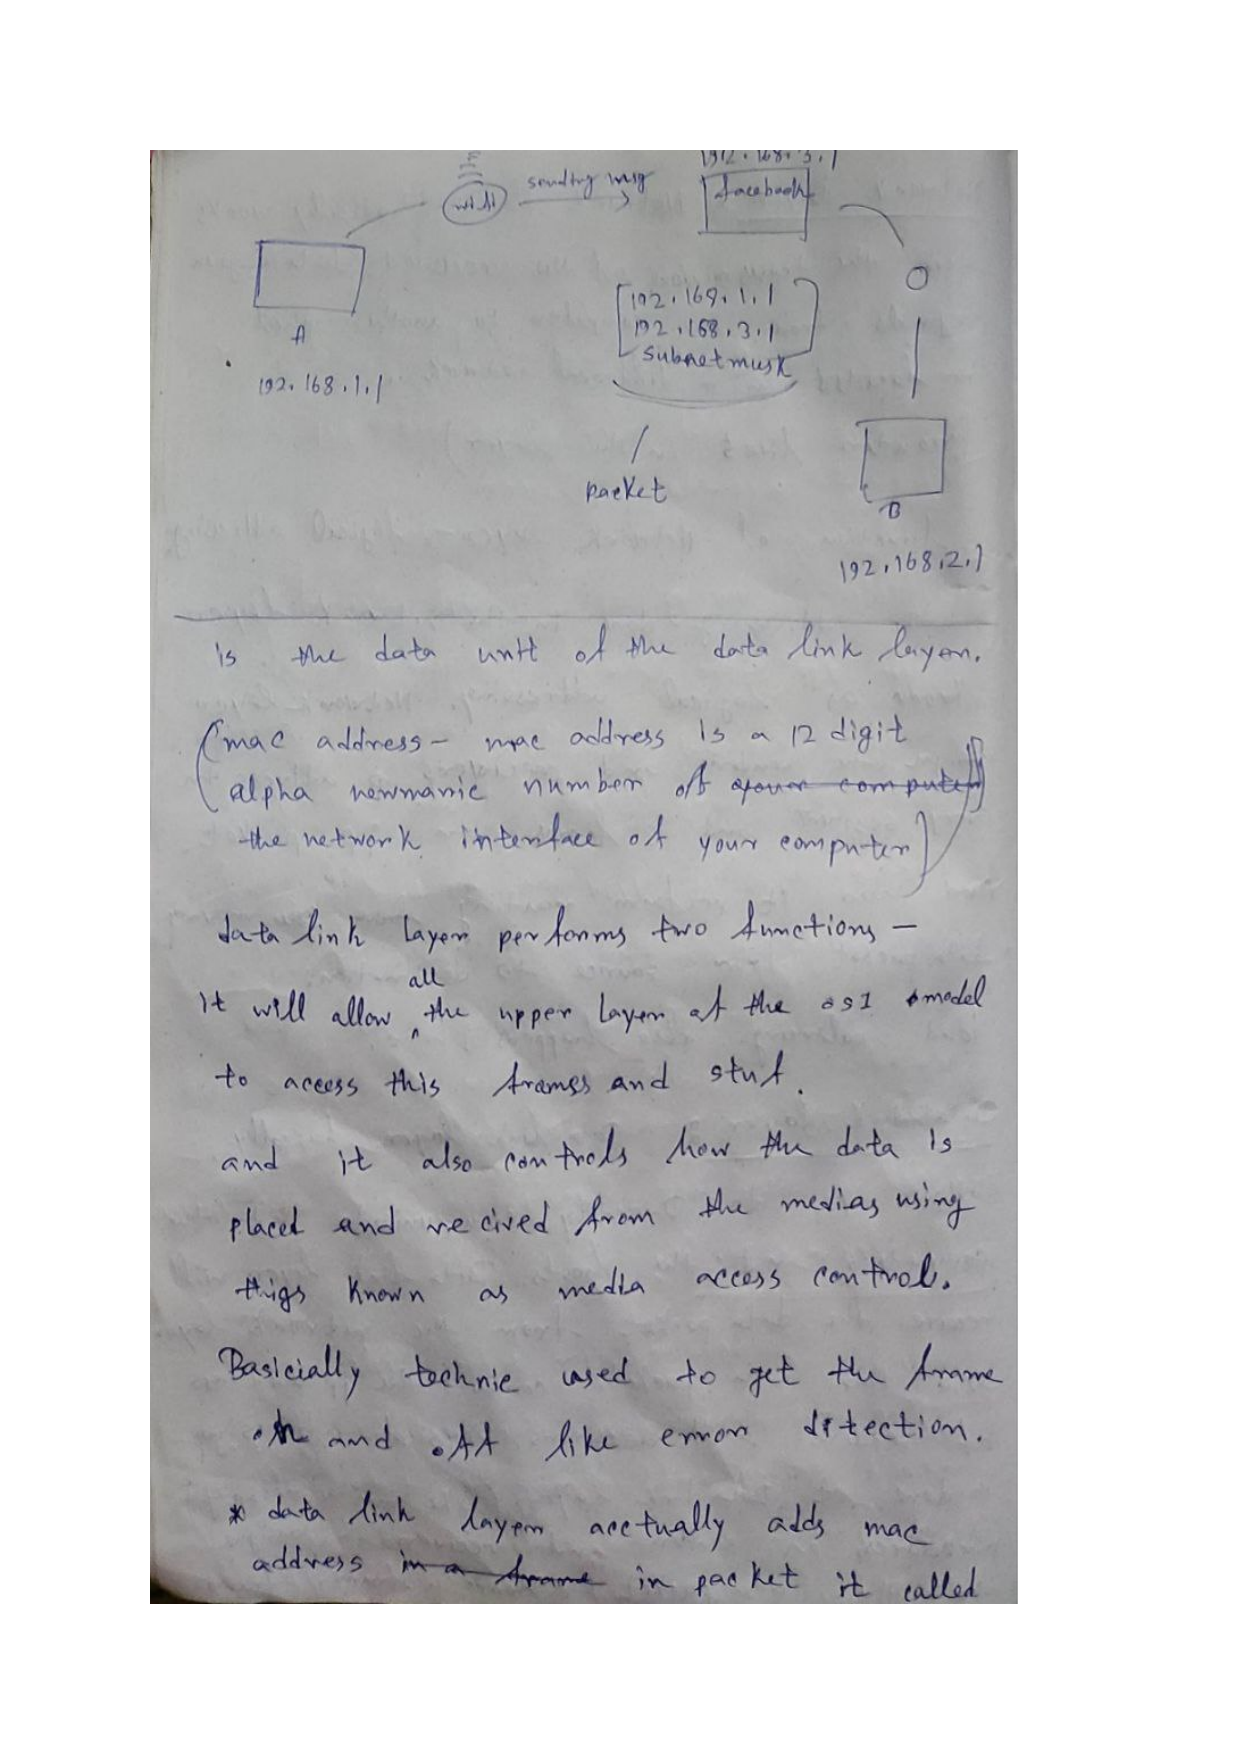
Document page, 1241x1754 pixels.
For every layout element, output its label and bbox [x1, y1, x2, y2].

picture [150, 150, 1018, 1604]
